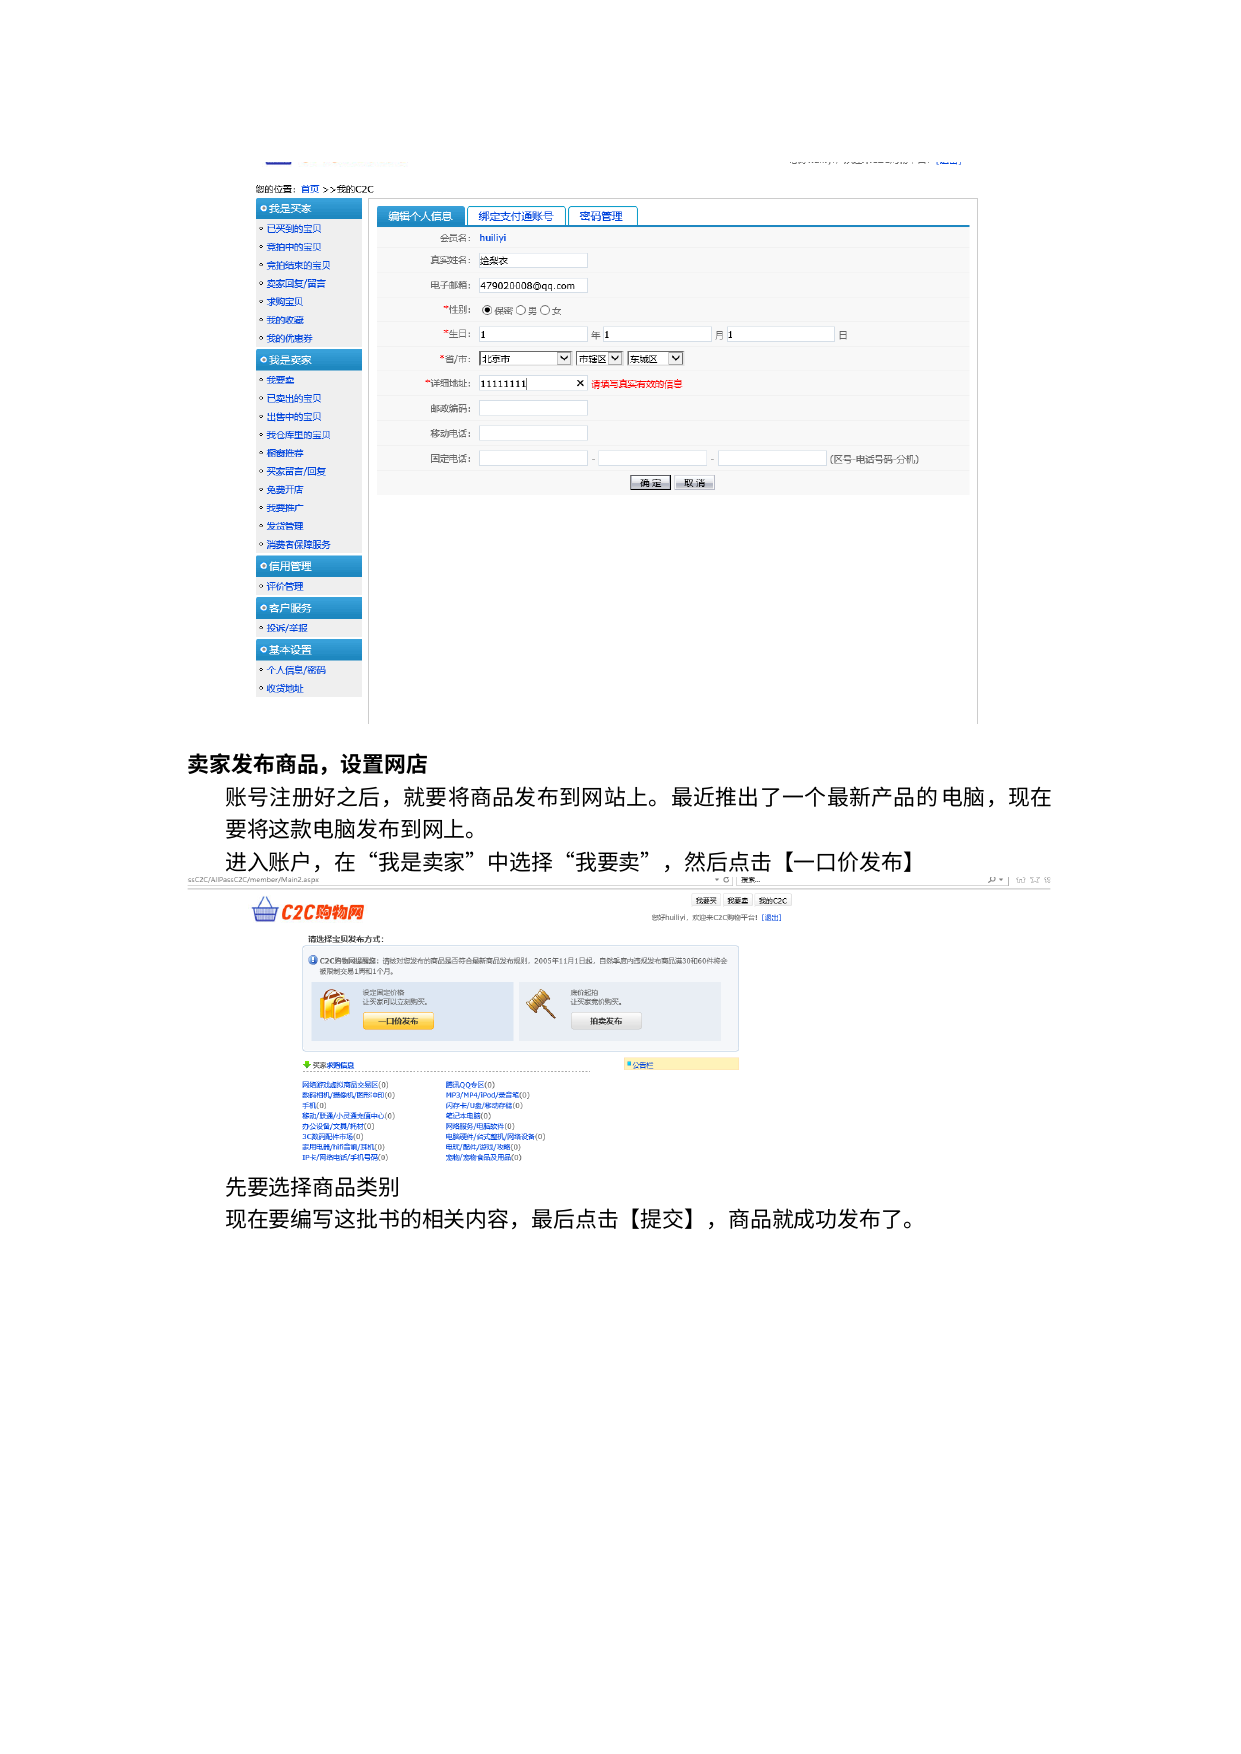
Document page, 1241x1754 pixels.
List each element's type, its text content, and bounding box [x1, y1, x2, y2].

list 进入账户，在“我是卖家”中选择“我要卖”，然后点击【一口价发布】 [225, 844, 1053, 877]
list 先要选择商品类别 [225, 1169, 1053, 1202]
picture [187, 162, 1052, 724]
list 账号注册好之后，就要将商品发布到网站上。最近推出了一个最新产品的电脑，现在要将这款电脑发布到网上。 [225, 779, 1053, 844]
text 卖家发布商品，设置网店 [187, 747, 1053, 779]
list 现在要编写这批书的相关内容，最后点击【提交】，商品就成功发布了。 [225, 1202, 1053, 1234]
picture [187, 877, 1051, 1162]
